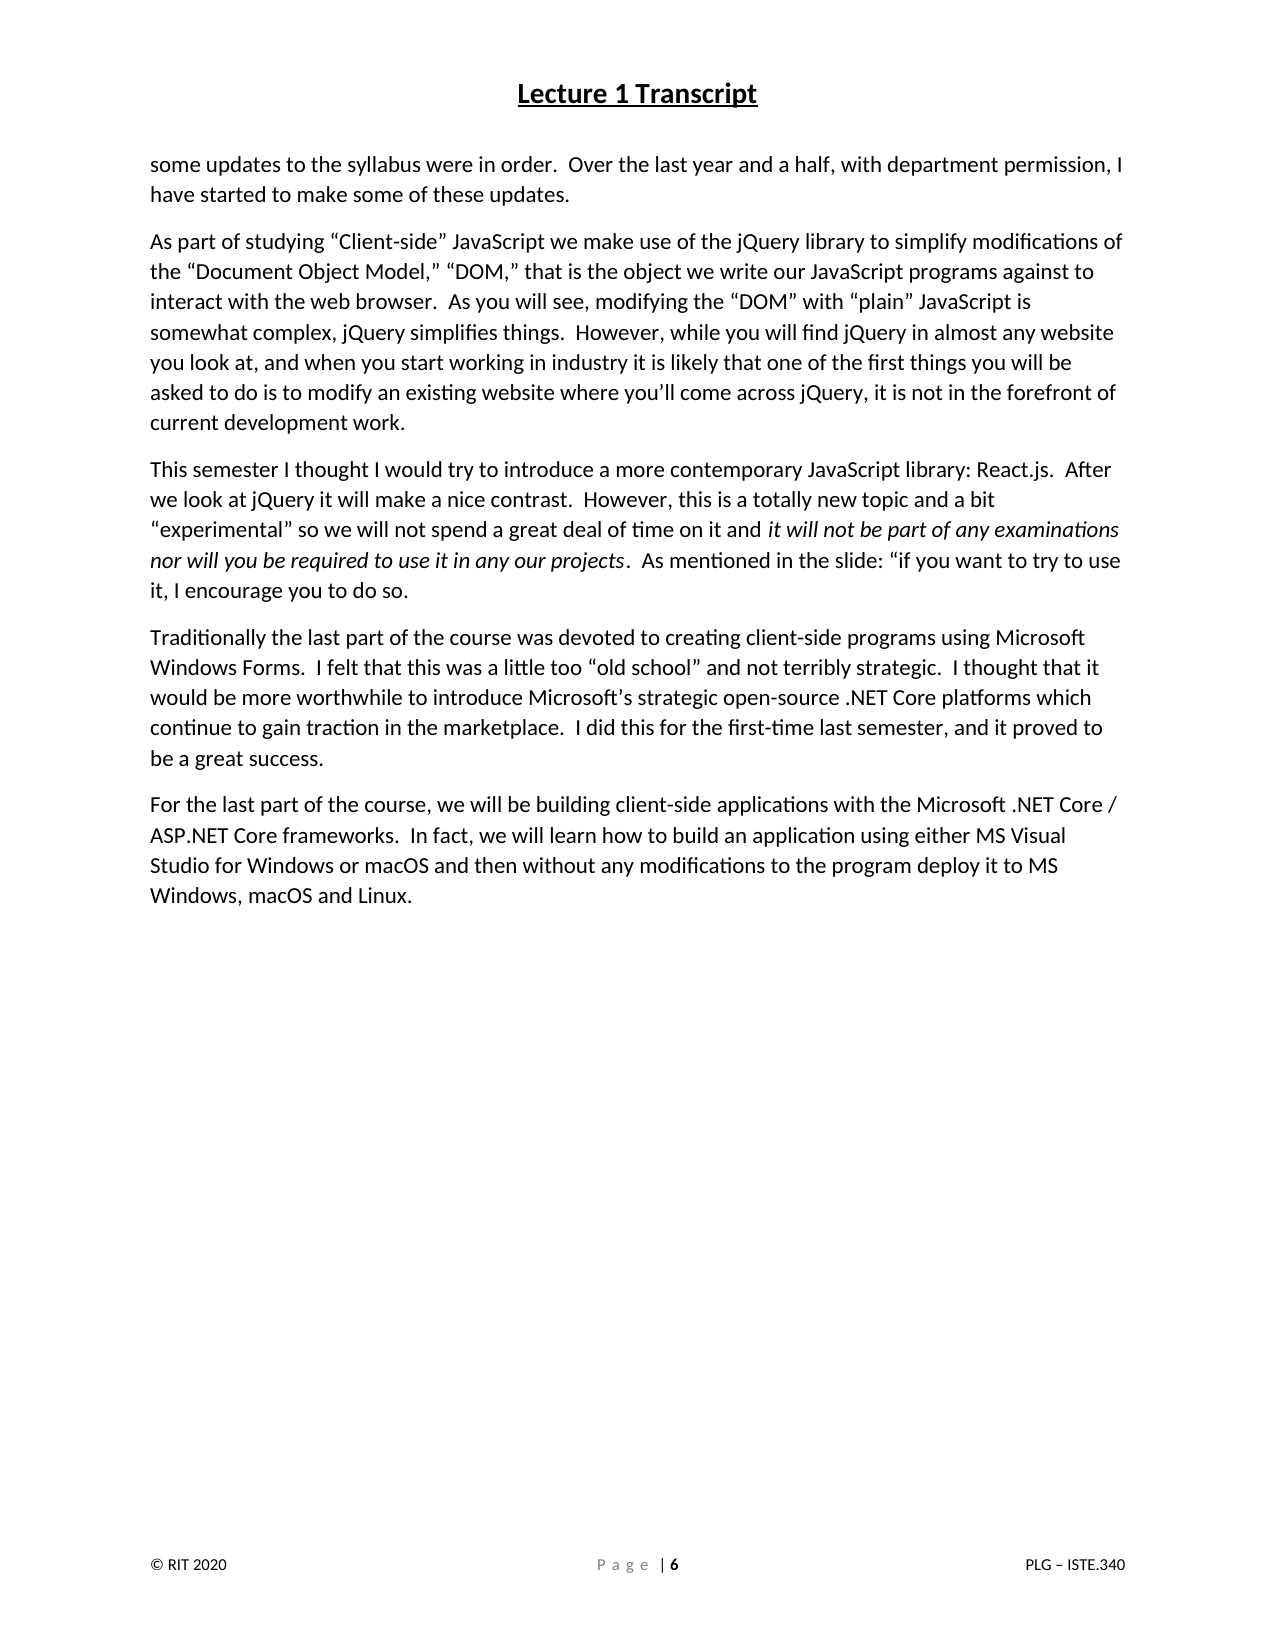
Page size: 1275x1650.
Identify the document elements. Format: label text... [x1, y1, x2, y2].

text For the last part of the course, we will be building client-side applications with the Microsoft .NET Core / ASP.NET Core frameworks. In fact, we will learn how to build an application using either MS Visual Studio for Windows or macOS and then without any modifications to the program deploy it to MS Windows, macOS and Linux. [150, 791, 1125, 909]
text As part of studying “Client-side” JavaScript we make use of the jQuery library to simplify modifications of the “Document Object Model,” “DOM,” that is the object we write our JavaScript programs against to interact with the web browser. As you will see, modifying the “DOM” with “plain” JavaScript is somewhat complex, jQuery simplifies things. However, while you will find jQuery in almost any website you look at, and when you start working in industry it is likely that one of the first things you will be asked to do is to modify an existing website where you’ll come across jQuery, it is not in the forefront of current development work. [150, 227, 1125, 436]
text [150, 150, 1125, 208]
text This semester I thought I would try to introduce a more contemporary JavaScript library: React.js. After we look at jQuery it will make a nice contrast. However, this is a totally new topic and a bit “experimental” so we will not spend a great deal of time on it and it will not be part of any examinations nor will you be required to use it in any our projects. As mentioned in the slide: “if you want to try to use it, I encourage you to do so. [150, 455, 1125, 604]
text Traditionally the last part of the course was devoted to creating client-side programs using Microsoft Windows Forms. I felt that this was a little too “old school” and not terribly strategic. I thought that it would be more worthwhile to introduce Microsoft’s strategic open-source .NET Core platforms which continue to gain traction in the marketplace. I did this for the first-time last semester, and it proved to be a great success. [150, 623, 1125, 772]
